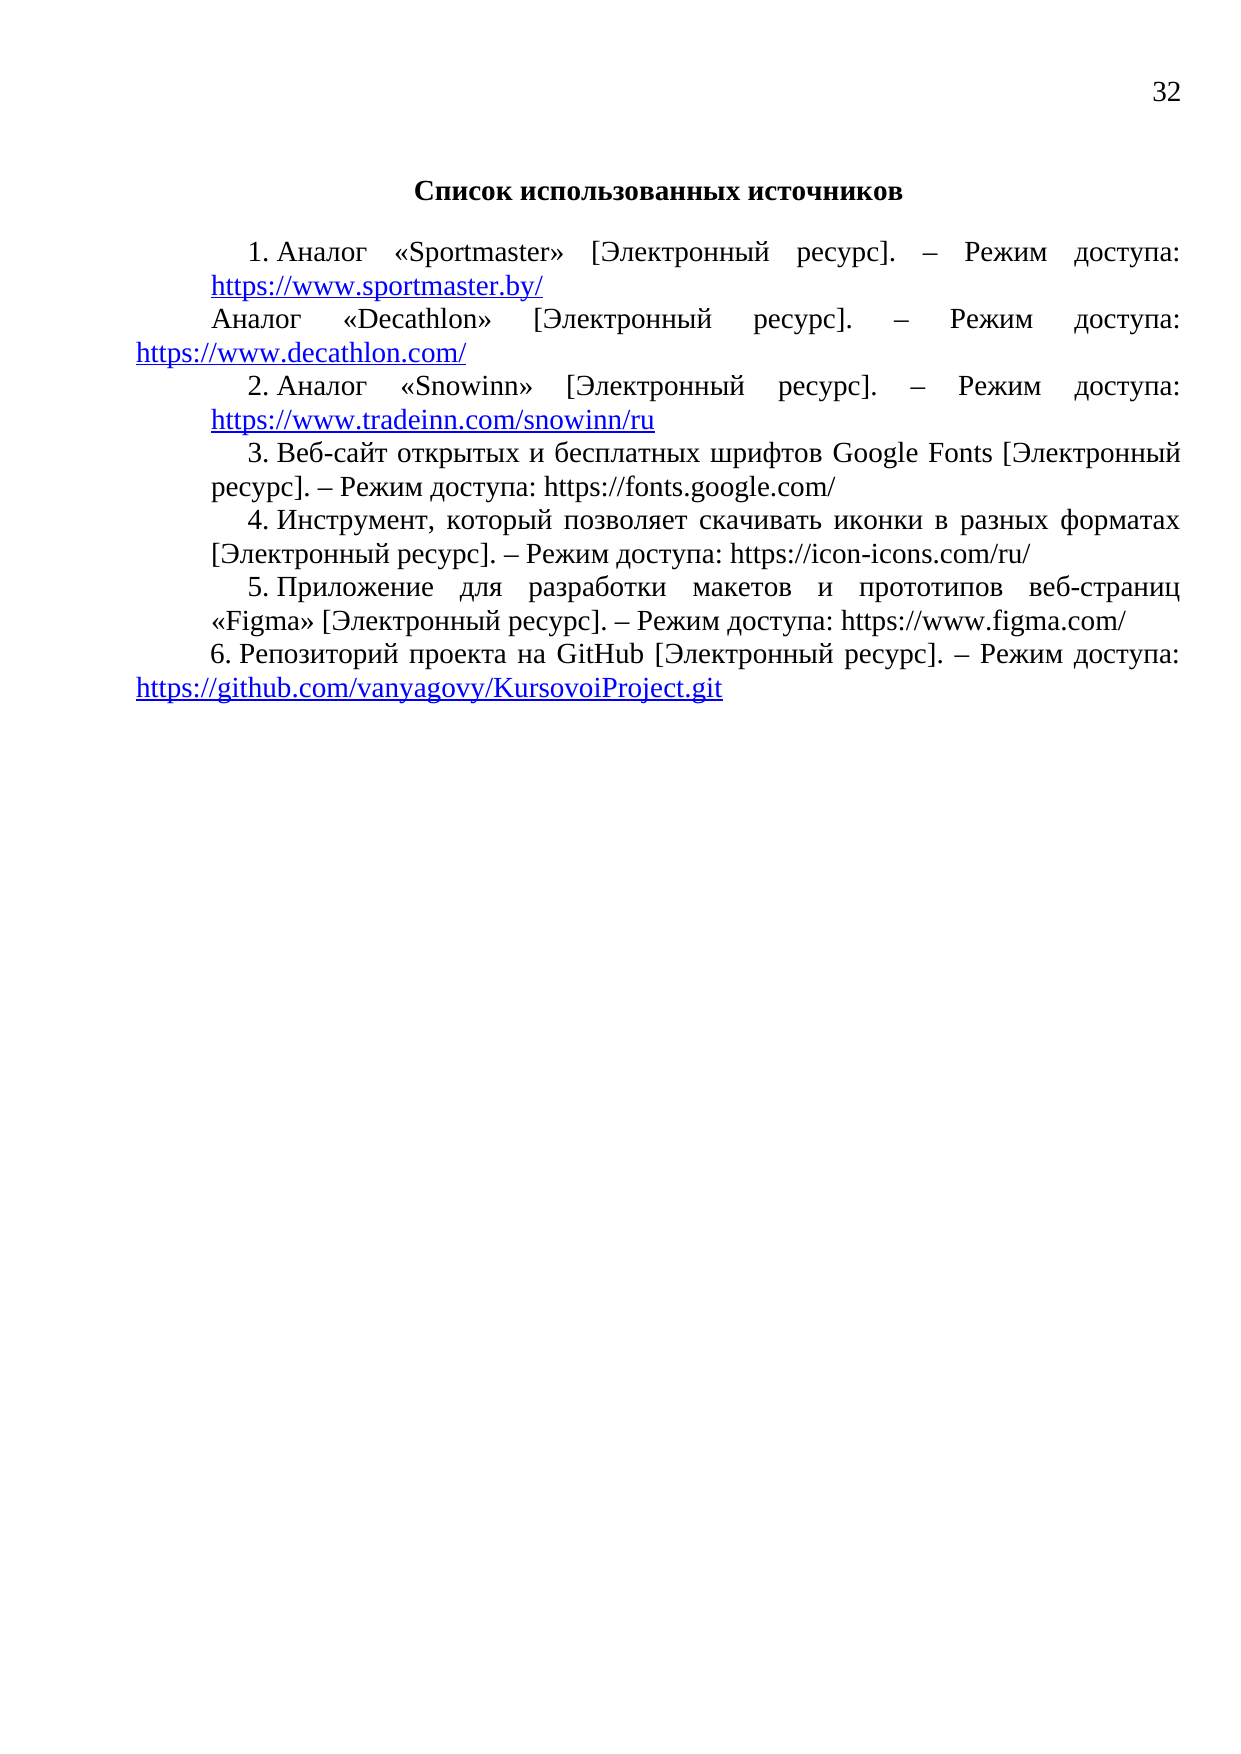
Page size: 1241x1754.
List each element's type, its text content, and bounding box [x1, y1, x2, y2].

list Приложение для разработки макетов и прототипов веб-страниц «Figma» [Электронный ресурс]. – Режим доступа: https://www.figma.com/ [211, 569, 1181, 637]
list Аналог «Decathlon» [Электронный ресурс]. – Режим доступа: https://www.decathlon.com/ [136, 301, 1181, 368]
list Инструмент, который позволяет скачивать иконки в разных форматах [Электронный ресурс]. – Режим доступа: https://icon-icons.com/ru/ [211, 502, 1181, 569]
list Аналог «Snowinn» [Электронный ресурс]. – Режим доступа: https://www.tradeinn.com/snowinn/ru [211, 368, 1181, 435]
list Репозиторий проекта на GitHub [Электронный ресурс]. – Режим доступа: https://github.com/vanyagovy/KursovoiProject.git [136, 637, 1181, 704]
list Аналог «Sportmaster» [Электронный ресурс]. – Режим доступа: https://www.sportmaster.by/ [211, 234, 1181, 301]
subtitle Список использованных источников [136, 173, 1181, 206]
list Веб-сайт открытых и бесплатных шрифтов Google Fonts [Электронный ресурс]. – Режим доступа: https://fonts.google.com/ [211, 435, 1181, 502]
